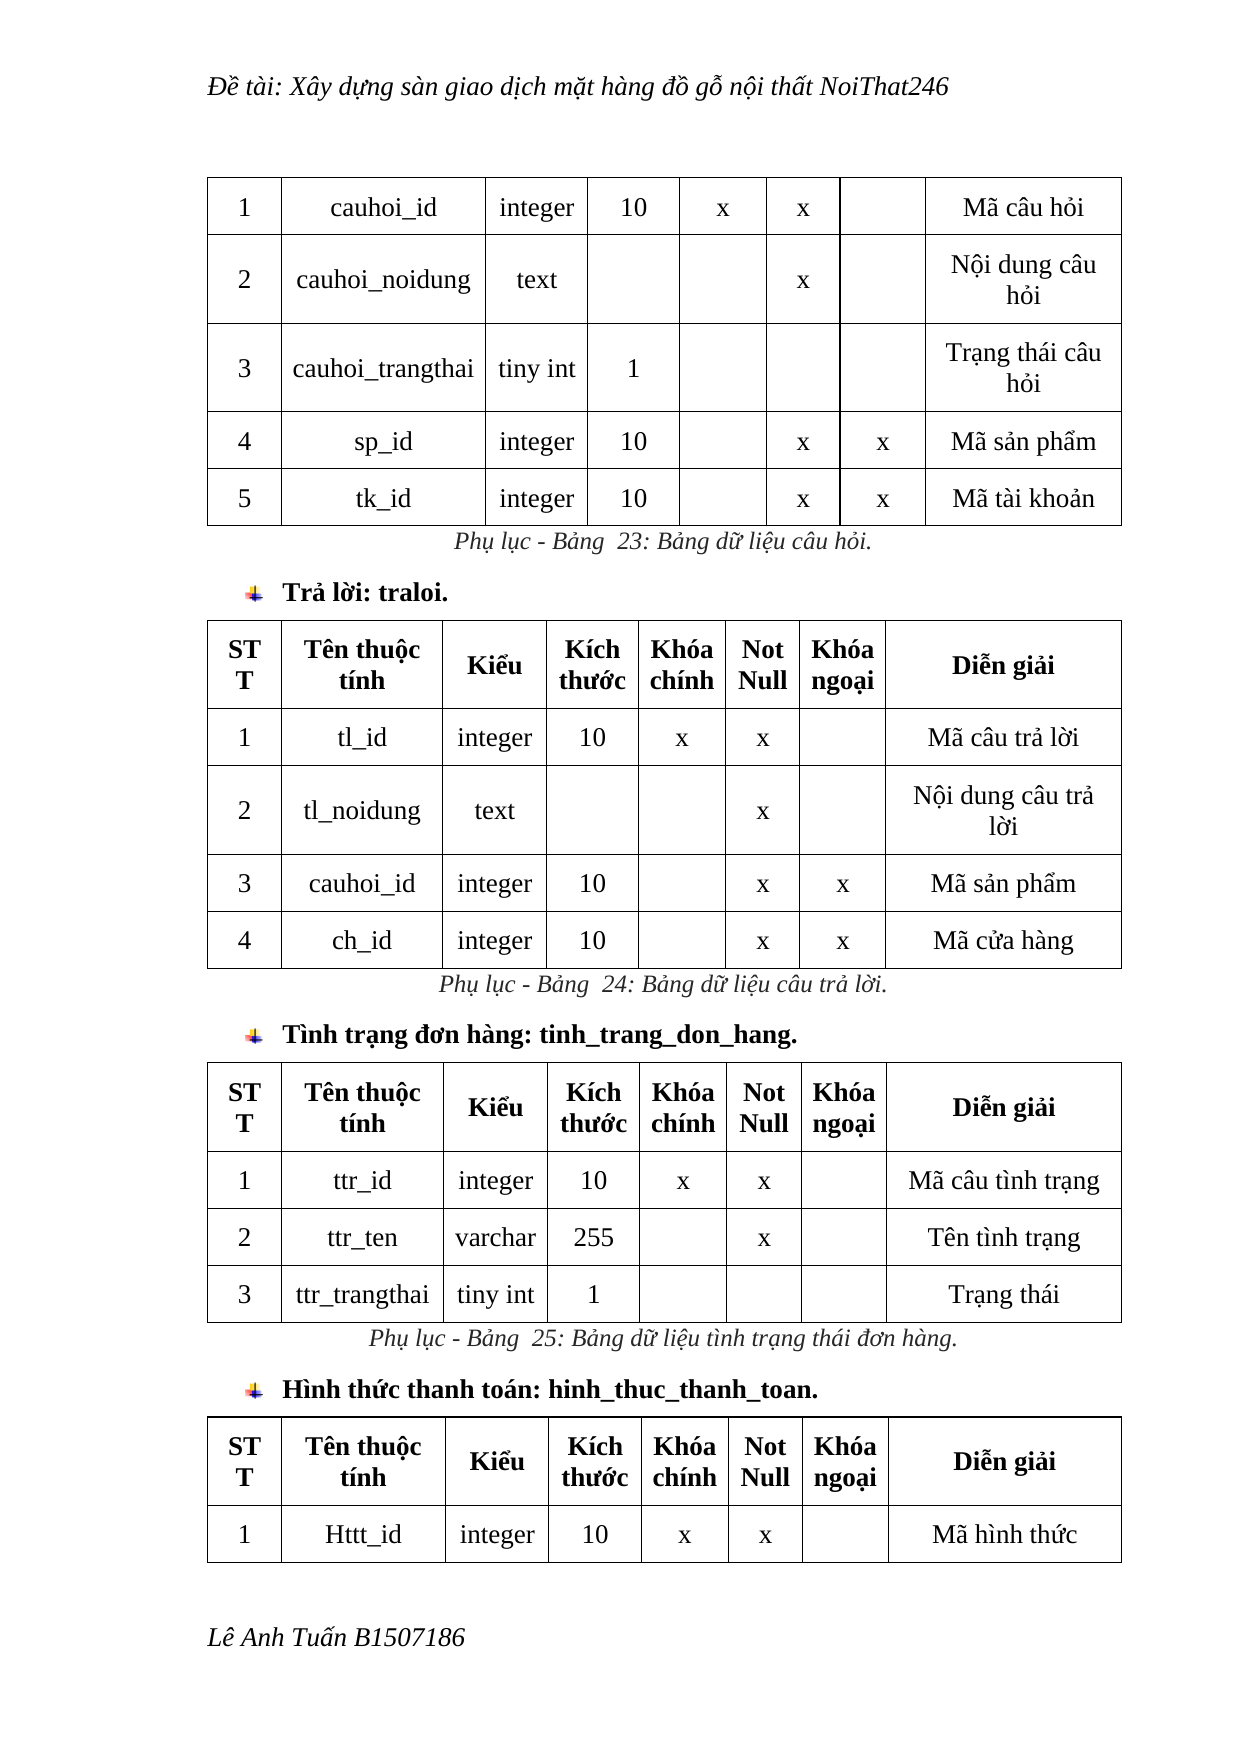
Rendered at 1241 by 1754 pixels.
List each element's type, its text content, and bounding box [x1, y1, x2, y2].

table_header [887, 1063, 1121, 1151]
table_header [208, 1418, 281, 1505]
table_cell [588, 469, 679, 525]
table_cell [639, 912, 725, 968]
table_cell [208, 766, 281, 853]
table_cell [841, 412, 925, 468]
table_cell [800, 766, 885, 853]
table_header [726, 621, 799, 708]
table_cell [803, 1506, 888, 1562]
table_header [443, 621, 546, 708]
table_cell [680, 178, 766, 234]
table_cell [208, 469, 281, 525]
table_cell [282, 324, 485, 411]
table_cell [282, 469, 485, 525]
list Tình trạng đơn hàng: tinh_trang_don_hang. [244, 1018, 1122, 1050]
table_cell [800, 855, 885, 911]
list Hình thức thanh toán: hinh_thuc_thanh_toan. [244, 1373, 1122, 1404]
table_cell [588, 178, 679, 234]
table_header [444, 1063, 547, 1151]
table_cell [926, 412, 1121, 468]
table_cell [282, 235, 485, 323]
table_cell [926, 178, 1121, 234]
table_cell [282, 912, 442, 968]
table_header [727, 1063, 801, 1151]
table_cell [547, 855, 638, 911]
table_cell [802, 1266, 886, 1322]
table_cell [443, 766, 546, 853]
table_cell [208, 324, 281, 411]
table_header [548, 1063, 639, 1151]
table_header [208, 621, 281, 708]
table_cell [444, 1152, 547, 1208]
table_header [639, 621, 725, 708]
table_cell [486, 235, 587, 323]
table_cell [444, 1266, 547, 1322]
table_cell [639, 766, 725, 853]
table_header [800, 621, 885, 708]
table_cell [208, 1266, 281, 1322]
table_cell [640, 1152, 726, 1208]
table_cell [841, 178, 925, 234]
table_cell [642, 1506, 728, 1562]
list Trả lời: traloi. [244, 576, 1122, 607]
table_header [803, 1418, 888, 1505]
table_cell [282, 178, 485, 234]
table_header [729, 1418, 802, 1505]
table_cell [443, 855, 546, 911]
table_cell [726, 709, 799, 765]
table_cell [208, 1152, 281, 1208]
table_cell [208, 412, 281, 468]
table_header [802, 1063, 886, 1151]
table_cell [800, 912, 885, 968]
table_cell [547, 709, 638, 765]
text Phụ lục - Bảng 25: Bảng dữ liệu tình trạng thái đơn hàng. [207, 1323, 1122, 1352]
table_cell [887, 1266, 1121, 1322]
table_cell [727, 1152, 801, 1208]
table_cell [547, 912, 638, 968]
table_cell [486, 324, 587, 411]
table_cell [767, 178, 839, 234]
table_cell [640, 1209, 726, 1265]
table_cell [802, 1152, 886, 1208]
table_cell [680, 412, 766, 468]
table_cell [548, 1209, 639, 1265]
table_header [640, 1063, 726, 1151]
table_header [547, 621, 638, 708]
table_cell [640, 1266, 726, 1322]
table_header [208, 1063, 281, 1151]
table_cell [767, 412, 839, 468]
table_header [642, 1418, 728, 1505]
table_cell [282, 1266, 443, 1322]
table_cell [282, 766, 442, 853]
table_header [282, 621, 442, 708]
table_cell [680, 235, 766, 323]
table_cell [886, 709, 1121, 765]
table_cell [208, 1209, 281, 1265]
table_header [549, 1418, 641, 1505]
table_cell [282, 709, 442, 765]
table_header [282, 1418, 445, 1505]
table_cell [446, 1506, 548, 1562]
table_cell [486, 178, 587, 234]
text Phụ lục - Bảng 24: Bảng dữ liệu câu trả lời. [207, 969, 1122, 998]
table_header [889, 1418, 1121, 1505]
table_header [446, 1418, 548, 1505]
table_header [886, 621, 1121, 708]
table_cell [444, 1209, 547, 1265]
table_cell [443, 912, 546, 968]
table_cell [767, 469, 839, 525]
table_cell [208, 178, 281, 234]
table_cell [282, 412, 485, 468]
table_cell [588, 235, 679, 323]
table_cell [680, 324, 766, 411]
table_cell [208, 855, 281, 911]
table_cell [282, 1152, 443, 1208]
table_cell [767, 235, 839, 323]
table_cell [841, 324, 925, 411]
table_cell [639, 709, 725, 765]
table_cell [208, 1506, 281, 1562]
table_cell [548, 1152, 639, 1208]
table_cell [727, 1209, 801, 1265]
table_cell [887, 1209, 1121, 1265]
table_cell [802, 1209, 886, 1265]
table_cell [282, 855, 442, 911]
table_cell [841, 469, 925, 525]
picture [245, 584, 263, 602]
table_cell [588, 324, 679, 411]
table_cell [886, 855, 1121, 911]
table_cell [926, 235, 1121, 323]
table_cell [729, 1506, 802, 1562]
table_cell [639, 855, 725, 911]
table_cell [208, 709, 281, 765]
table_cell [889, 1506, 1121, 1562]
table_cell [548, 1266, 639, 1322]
picture [245, 1027, 263, 1044]
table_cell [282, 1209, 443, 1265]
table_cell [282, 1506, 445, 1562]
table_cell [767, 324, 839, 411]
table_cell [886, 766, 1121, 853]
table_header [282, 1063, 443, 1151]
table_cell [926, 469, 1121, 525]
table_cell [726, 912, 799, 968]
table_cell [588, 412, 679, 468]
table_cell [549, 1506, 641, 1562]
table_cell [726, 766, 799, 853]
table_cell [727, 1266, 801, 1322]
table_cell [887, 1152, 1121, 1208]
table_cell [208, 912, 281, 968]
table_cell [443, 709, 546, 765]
picture [245, 1381, 263, 1399]
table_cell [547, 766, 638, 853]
text Phụ lục - Bảng 23: Bảng dữ liệu câu hỏi. [207, 526, 1122, 555]
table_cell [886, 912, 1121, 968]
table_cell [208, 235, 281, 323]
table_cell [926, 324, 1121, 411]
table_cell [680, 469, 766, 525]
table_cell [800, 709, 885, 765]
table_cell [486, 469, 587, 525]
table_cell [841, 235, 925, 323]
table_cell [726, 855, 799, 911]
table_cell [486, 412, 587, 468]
